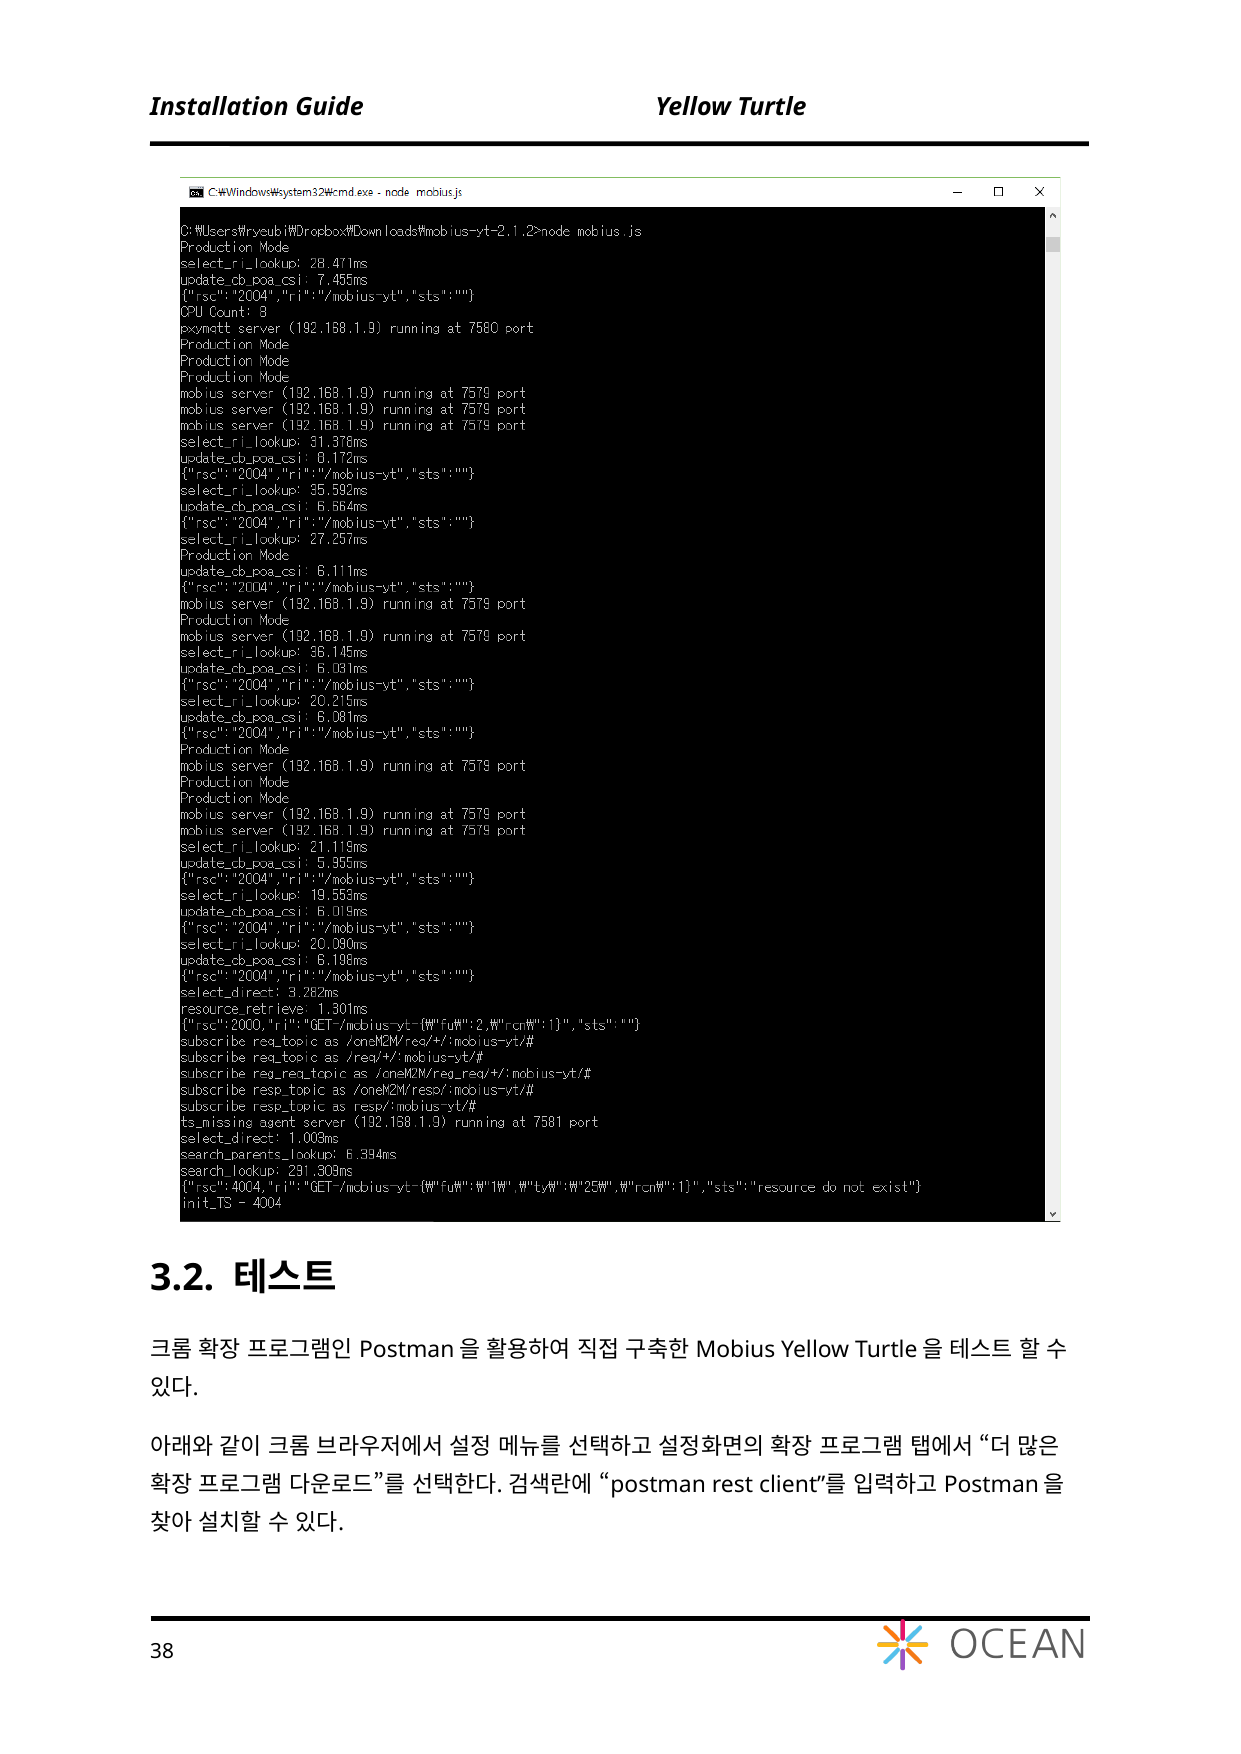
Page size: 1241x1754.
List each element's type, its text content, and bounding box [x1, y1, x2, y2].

text 아래와 같이 크롬 브라우저에서 설정 메뉴를 선택하고 설정화면의 확장 프로그램 탭에서 “더 많은 확장 프로그램 다운로드”를 선택한다. 검색란에 “postman rest client”를 입력하고 Postman을 찾아 설치할 수 있다. [150, 1428, 1090, 1537]
list 테스트 [150, 1247, 1090, 1301]
text 크롬 확장 프로그램인 Postman을 활용하여 직접 구축한 Mobius Yellow Turtle을 테스트 할 수 있다. [150, 1330, 1090, 1402]
picture [873, 1612, 1092, 1678]
picture [180, 177, 1061, 1222]
